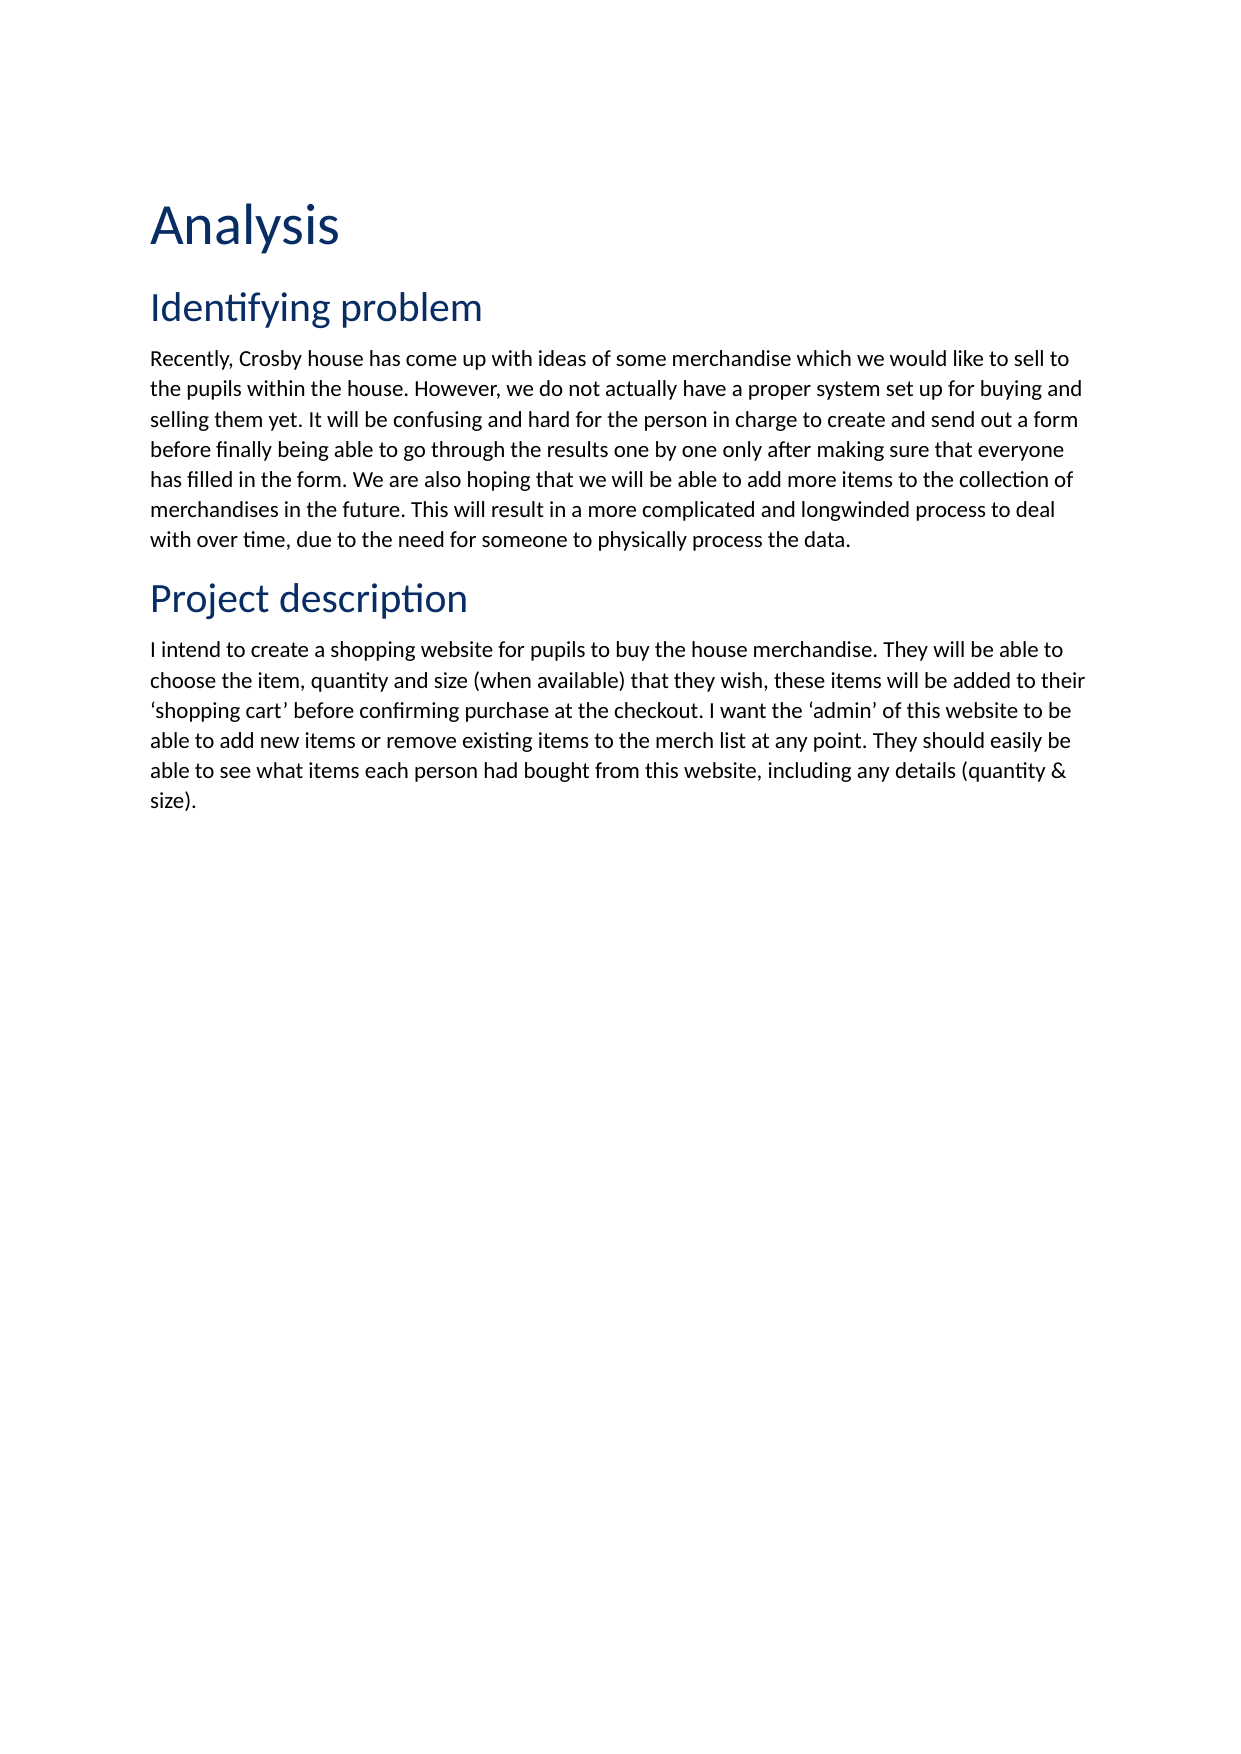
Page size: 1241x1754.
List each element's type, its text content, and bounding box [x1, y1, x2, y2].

subtitle Identifying problem [150, 281, 1090, 332]
text Recently, Crosby house has come up with ideas of some merchandise which we would like to sell to the pupils within the house. However, we do not actually have a proper system set up for buying and selling them yet. It will be confusing and hard for the person in charge to create and send out a form before finally being able to go through the results one by one only after making sure that everyone has filled in the form. We are also hoping that we will be able to add more items to the collection of merchandises in the future. This will result in a more complicated and longwinded process to deal with over time, due to the need for someone to physically process the data. [150, 344, 1090, 553]
subtitle Project description [150, 572, 1090, 623]
text I intend to create a shopping website for pupils to buy the house merchandise. They will be able to choose the item, quantity and size (when available) that they wish, these items will be added to their ‘shopping cart’ before confirming purchase at the checkout. I want the ‘admin’ of this website to be able to add new items or remove existing items to the merch list at any point. They should easily be able to see what items each person had bought from this website, including any details (quantity & size). [150, 636, 1090, 815]
subtitle Analysis [150, 187, 1090, 259]
